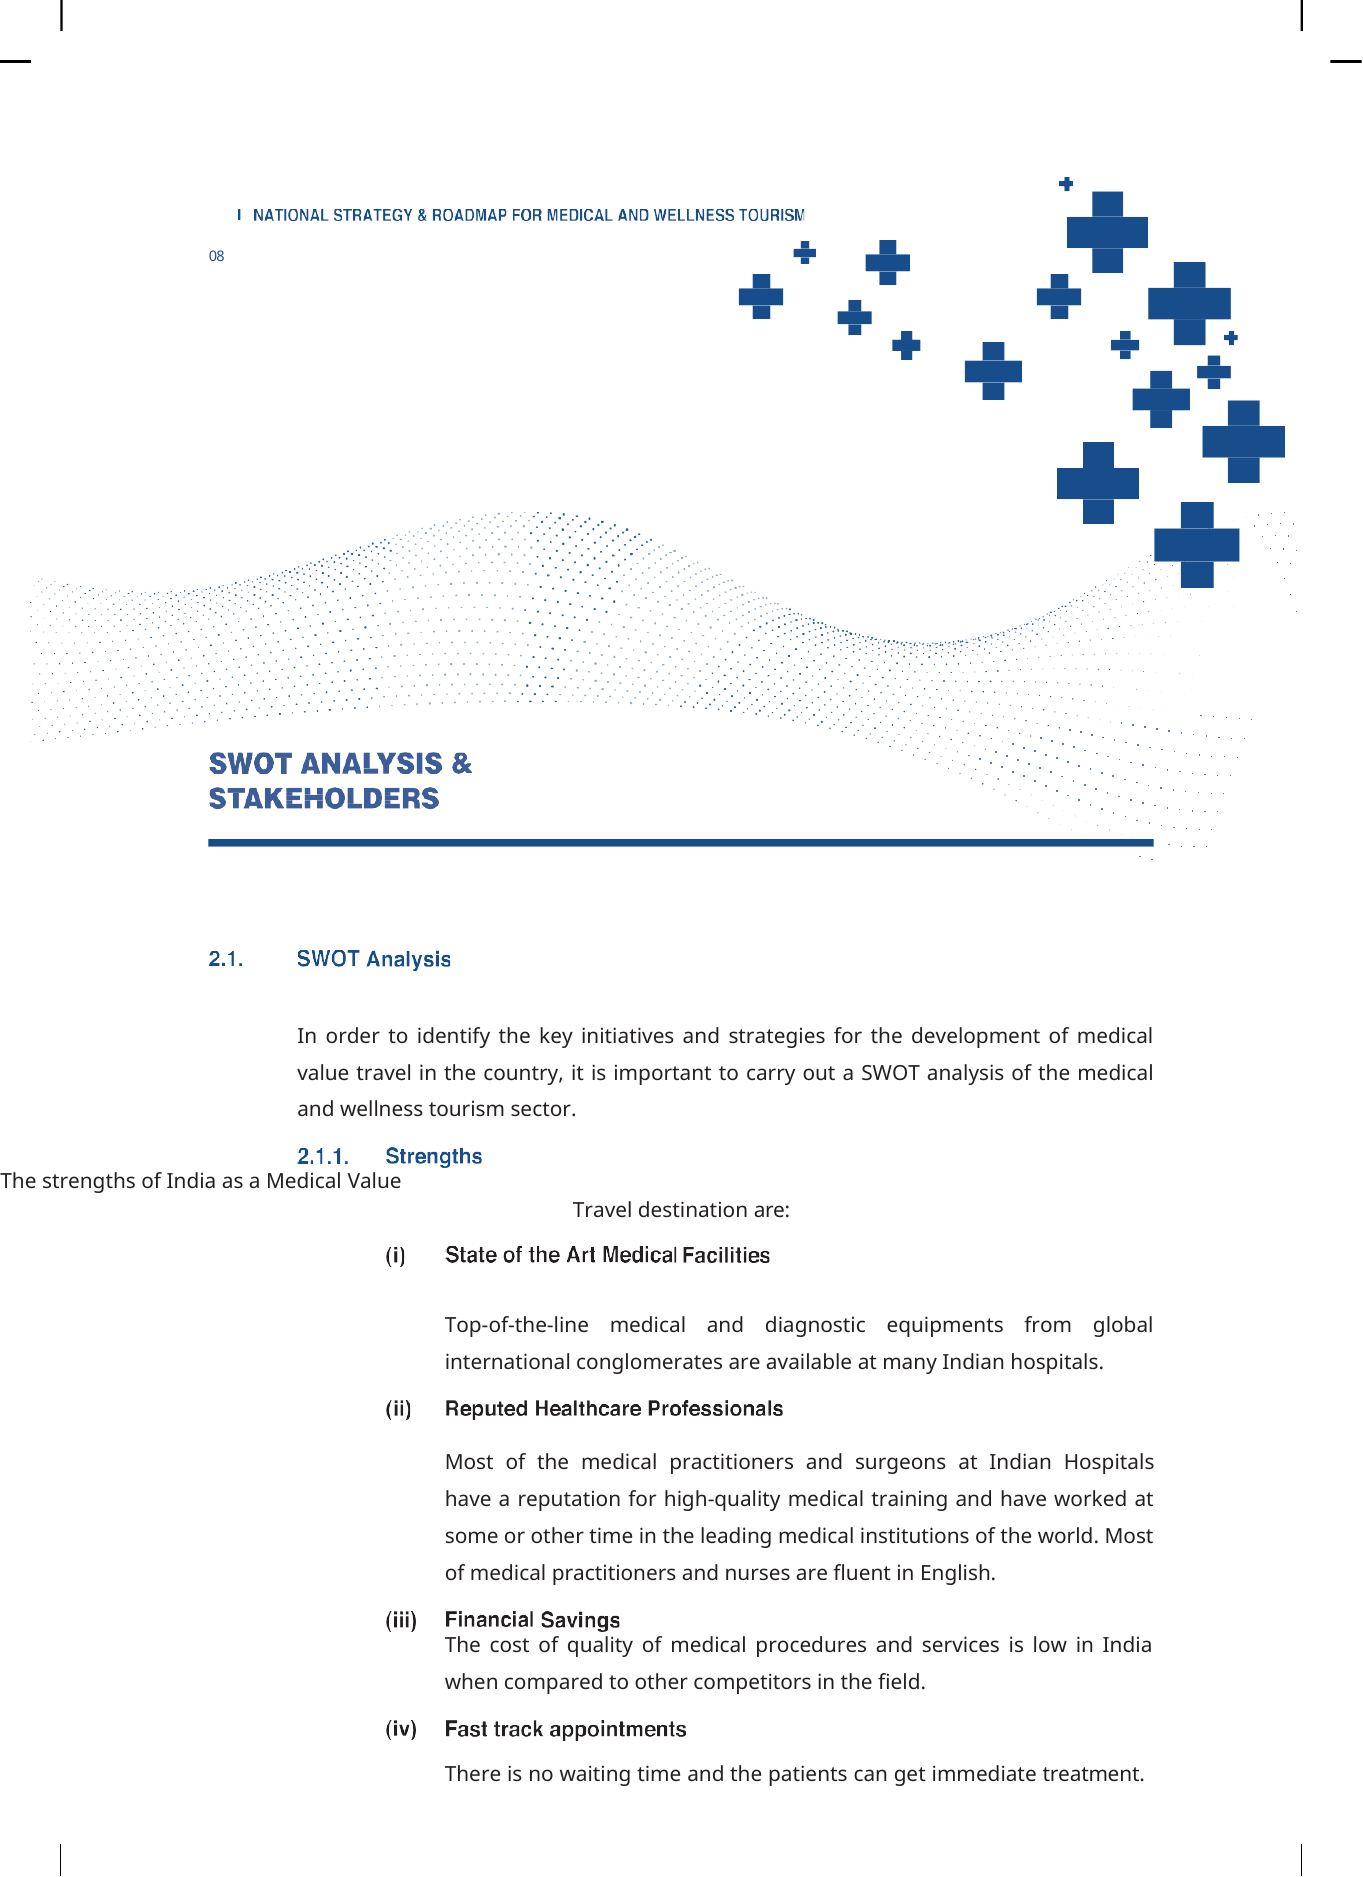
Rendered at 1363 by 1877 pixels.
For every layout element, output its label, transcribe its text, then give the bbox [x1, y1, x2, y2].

picture [297, 950, 451, 971]
picture [386, 1247, 405, 1267]
picture [254, 209, 805, 221]
picture [1036, 274, 1082, 319]
picture [837, 300, 872, 335]
text The strengths of India as a Medical Value Travel destination are: [0, 1167, 1362, 1223]
picture [209, 951, 242, 966]
picture [386, 1400, 411, 1420]
text The cost of quality of medical procedures and services is low in India when compared to other competitors in the field. [444, 1630, 1154, 1696]
picture [683, 1247, 770, 1263]
picture [297, 1148, 348, 1164]
picture [964, 342, 1022, 400]
picture [793, 241, 816, 264]
picture [446, 1611, 533, 1627]
picture [386, 1611, 416, 1632]
text There is no waiting time and the patients can get immediate treatment. [444, 1739, 1362, 1788]
text Top-of-the-line medical and diagnostic equipments from global international conglomerates are available at many Indian hospitals. [444, 1310, 1154, 1376]
picture [386, 1147, 482, 1167]
picture [30, 177, 1291, 854]
text Most of the medical practitioners and surgeons at Indian Hospitals have a reputation for high-quality medical training and have worked at some or other time in the leading medical institutions of the world. Most of medical practitioners and nurses are fluent in English. [444, 1419, 1154, 1587]
picture [446, 1400, 783, 1419]
picture [738, 274, 784, 319]
text In order to identify the key initiatives and strategies for the development of medical value travel in the country, it is important to carry out a SWOT analysis of the medical and wellness tourism sector. [297, 1021, 1154, 1123]
picture [445, 1246, 677, 1263]
picture [446, 1720, 686, 1739]
picture [541, 1611, 620, 1630]
picture [386, 1720, 416, 1740]
picture [892, 331, 921, 360]
picture [865, 240, 910, 285]
